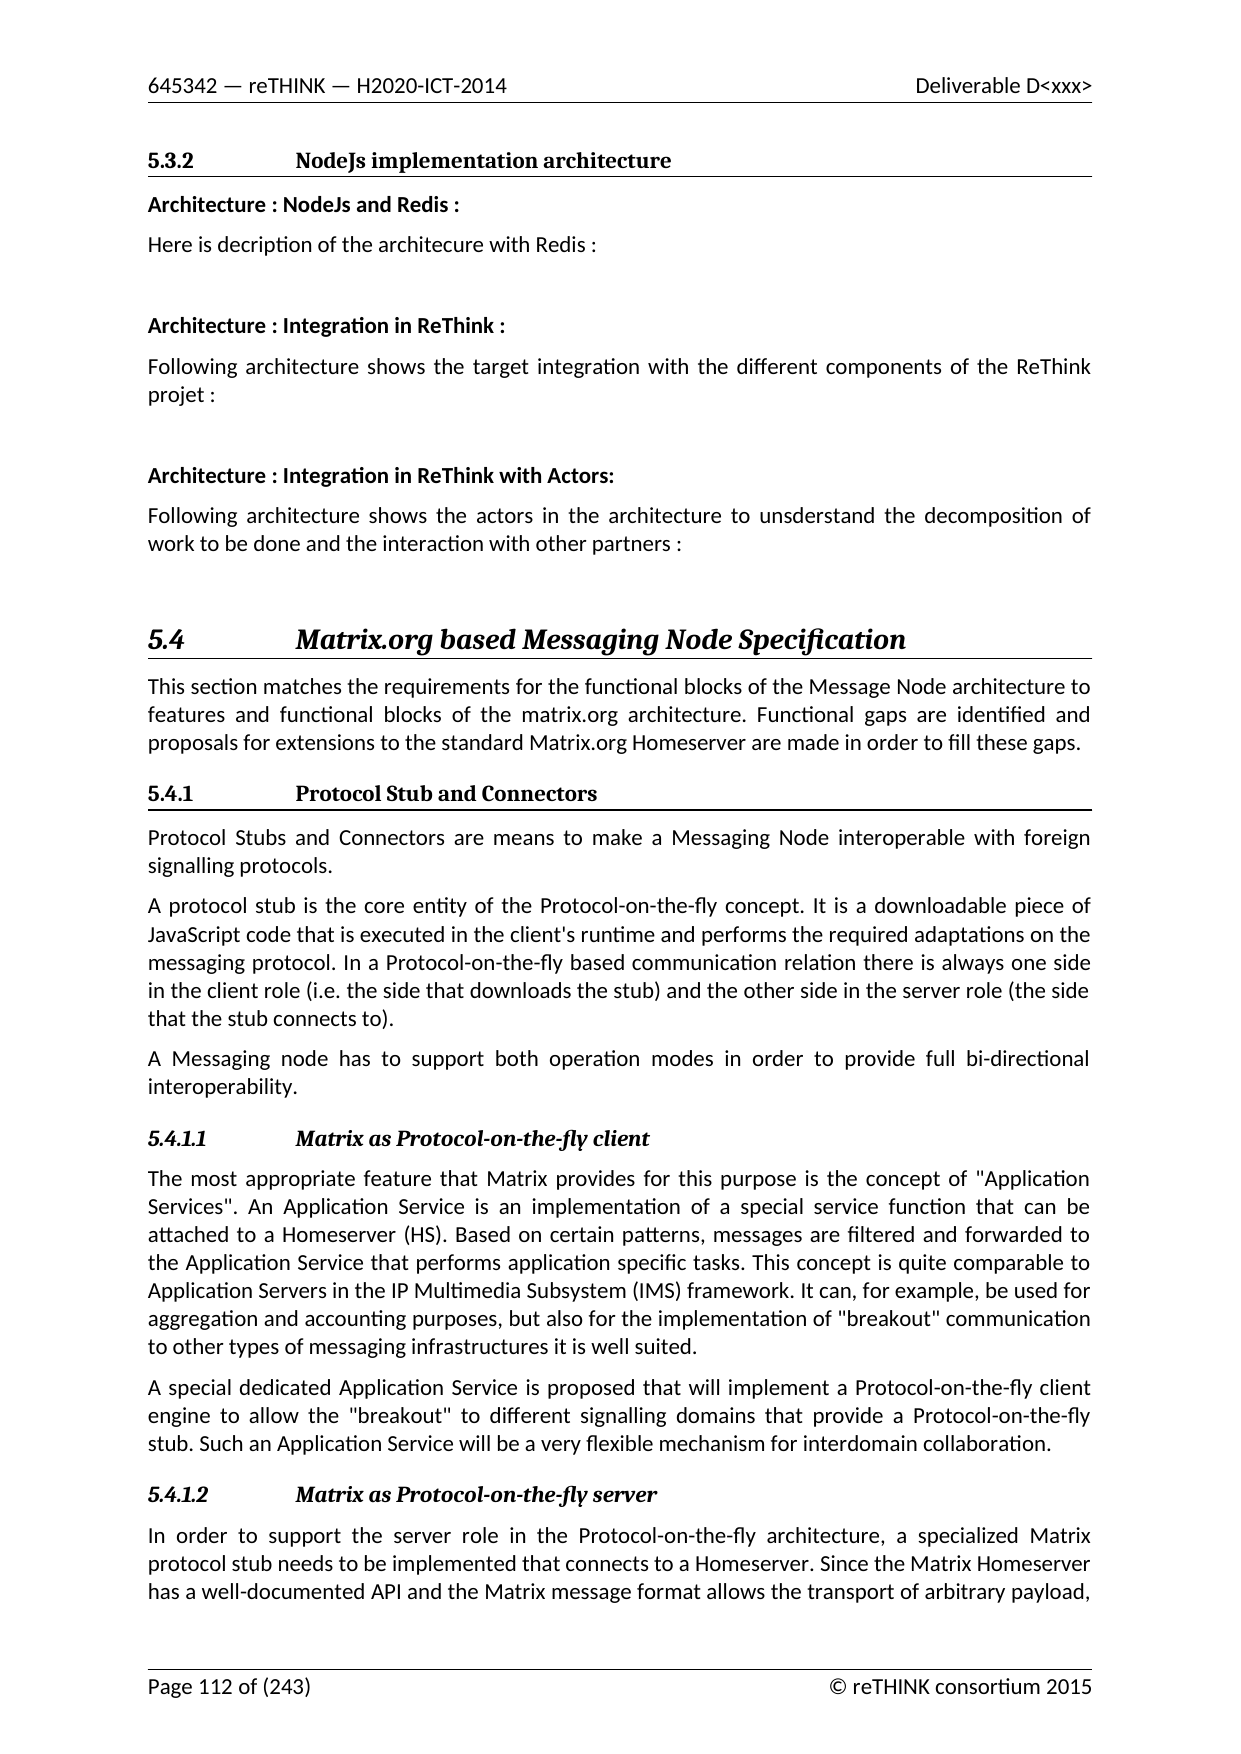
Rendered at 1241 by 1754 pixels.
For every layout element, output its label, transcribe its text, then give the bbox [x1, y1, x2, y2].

subtitle Matrix.org based Messaging Node Specification [148, 623, 1092, 658]
text A protocol stub is the core entity of the Protocol-on-the-fly concept. It is a downloadable piece of JavaScript code that is executed in the client's runtime and performs the required adaptations on the messaging protocol. In a Protocol-on-the-fly based communication relation there is always one side in the client role (i.e. the side that downloads the stub) and the other side in the server role (the side that the stub connects to). [148, 892, 1092, 1032]
text This section matches the requirements for the functional blocks of the Message Node architecture to features and functional blocks of the matrix.org architecture. Functional gaps are identified and proposals for extensions to the standard Matrix.org Homeserver are made in order to fill these gaps. [148, 672, 1092, 756]
text A Messaging node has to support both operation modes in order to provide full bi-directional interoperability. [148, 1044, 1092, 1100]
subtitle Matrix as Protocol-on-the-fly client [148, 1125, 1092, 1152]
text Following architecture shows the target integration with the different components of the ReThink projet : [148, 352, 1092, 408]
text A special dedicated Application Service is proposed that will implement a Protocol-on-the-fly client engine to allow the "breakout" to different signalling domains that provide a Protocol-on-the-fly stub. Such an Application Service will be a very flexible mechanism for interdomain collaboration. [148, 1373, 1092, 1457]
text Architecture : Integration in ReThink with Actors: [148, 461, 1092, 489]
text The most appropriate feature that Matrix provides for this purpose is the concept of "Application Services". An Application Service is an implementation of a special service function that can be attached to a Homeserver (HS). Based on certain patterns, messages are filtered and forwarded to the Application Service that performs application specific tasks. This concept is quite comparable to Application Servers in the IP Multimedia Subsystem (IMS) framework. It can, for example, be used for aggregation and accounting purposes, but also for the implementation of "breakout" communication to other types of messaging infrastructures it is well suited. [148, 1164, 1092, 1360]
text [148, 1521, 1092, 1605]
text Following architecture shows the actors in the architecture to unsderstand the decomposition of work to be done and the interaction with other partners : [148, 501, 1092, 557]
text Here is decription of the architecure with Redis : [148, 230, 1092, 258]
text Architecture : Integration in ReThink : [148, 311, 1092, 339]
text Protocol Stubs and Connectors are means to make a Messaging Node interoperable with foreign signalling protocols. [148, 823, 1092, 879]
subtitle Matrix as Protocol-on-the-fly server [148, 1482, 1092, 1508]
text Architecture : NodeJs and Redis : [148, 190, 1092, 218]
subtitle NodeJs implementation architecture [148, 148, 1092, 176]
subtitle Protocol Stub and Connectors [148, 781, 1092, 809]
